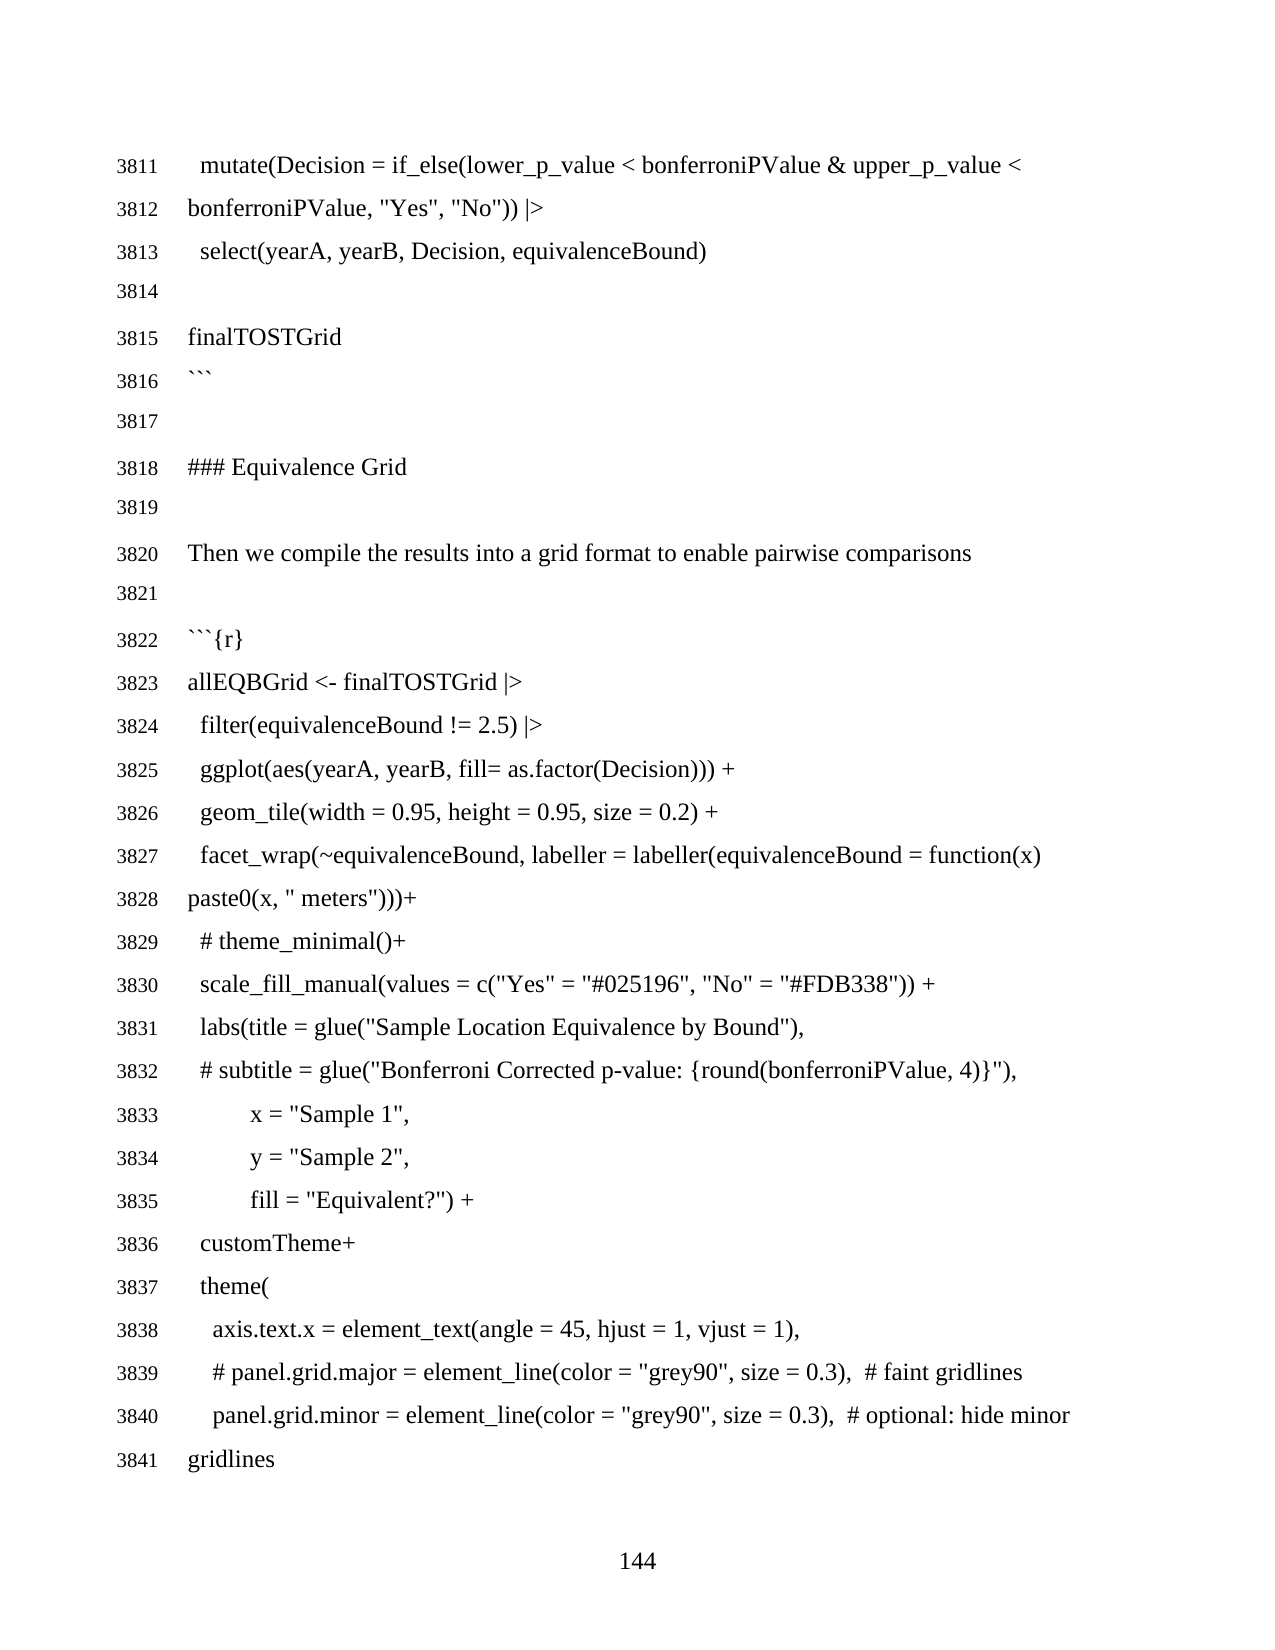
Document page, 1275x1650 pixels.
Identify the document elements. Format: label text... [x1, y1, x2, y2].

text customTheme+ [187, 1228, 1087, 1257]
text ggplot(aes(yearA, yearB, fill= as.factor(Decision))) + [187, 754, 1087, 782]
text # panel.grid.major = element_line(color = "grey90", size = 0.3), # faint gridlines [187, 1357, 1087, 1386]
text filter(equivalenceBound != 2.5) |> [187, 711, 1087, 739]
text facet_wrap(~equivalenceBound, labeller = labeller(equivalenceBound = function(x) paste0(x, " meters")))+ [187, 840, 1087, 912]
text select(yearA, yearB, Decision, equivalenceBound) [187, 236, 1087, 265]
text Then we compile the results into a grid format to enable pairwise comparisons [187, 538, 1087, 567]
text # subtitle = glue("Bonferroni Corrected p-value: {round(bonferroniPValue, 4)}"), [187, 1056, 1087, 1084]
text mutate(Decision = if_else(lower_p_value < bonferroniPValue & upper_p_value < bonferroniPValue, "Yes", "No")) |> [187, 150, 1087, 222]
text x = "Sample 1", [187, 1099, 1087, 1127]
text ``` [187, 366, 1087, 394]
text axis.text.x = element_text(angle = 45, hjust = 1, vjust = 1), [187, 1314, 1087, 1343]
text geom_tile(width = 0.95, height = 0.95, size = 0.2) + [187, 797, 1087, 826]
text theme( [187, 1271, 1087, 1300]
text allEQBGrid <- finalTOSTGrid |> [187, 667, 1087, 696]
text # theme_minimal()+ [187, 926, 1087, 955]
text scale_fill_manual(values = c("Yes" = "#025196", "No" = "#FDB338")) + [187, 969, 1087, 998]
text ### Equivalence Grid [187, 452, 1087, 481]
text finalTOSTGrid [187, 322, 1087, 351]
text fill = "Equivalent?") + [187, 1185, 1087, 1214]
text y = "Sample 2", [187, 1142, 1087, 1171]
text panel.grid.minor = element_line(color = "grey90", size = 0.3), # optional: hide minor gridlines [187, 1401, 1087, 1472]
text ```{r} [187, 624, 1087, 653]
text labs(title = glue("Sample Location Equivalence by Bound"), [187, 1012, 1087, 1041]
